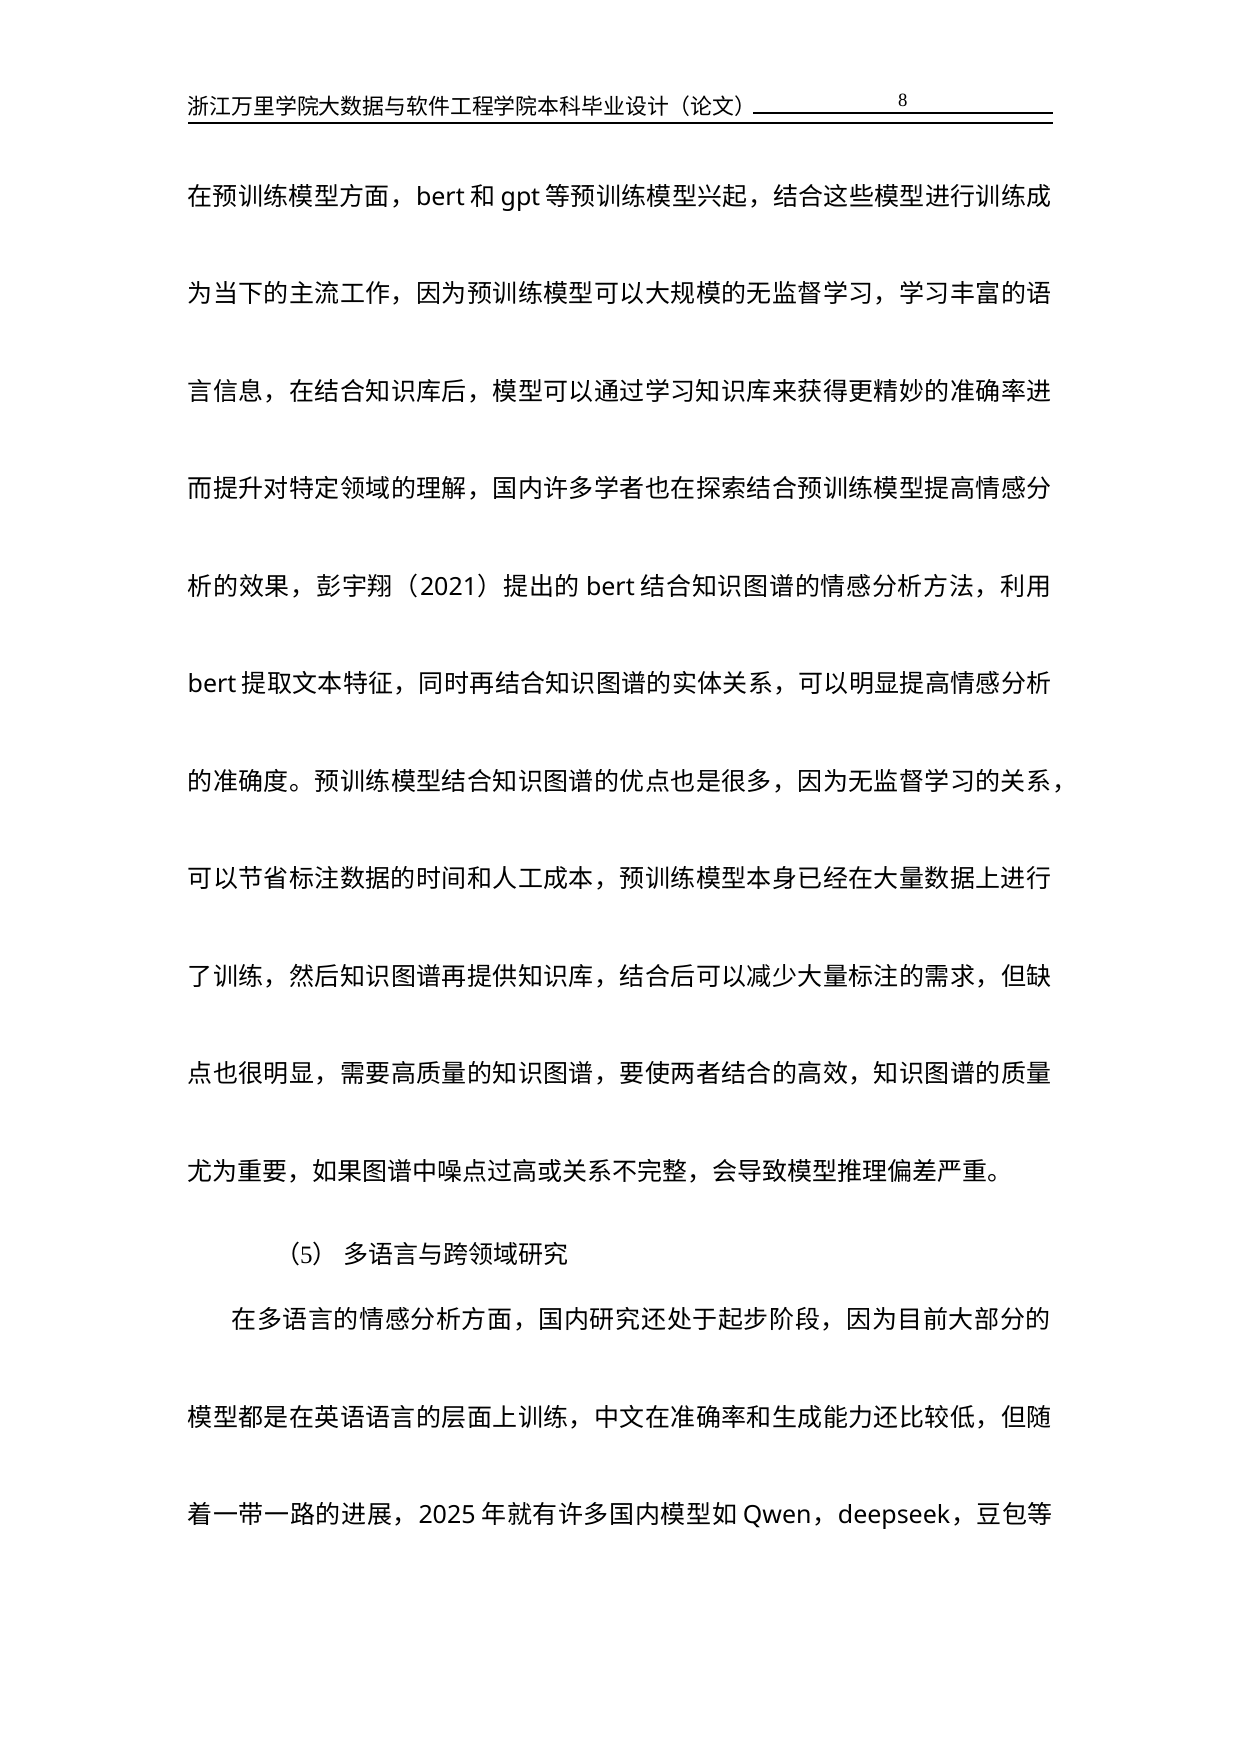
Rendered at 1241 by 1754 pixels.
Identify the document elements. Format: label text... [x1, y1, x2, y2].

list 多语言与跨领域研究 [231, 1220, 1053, 1285]
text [187, 162, 1053, 1202]
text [187, 1285, 1053, 1545]
